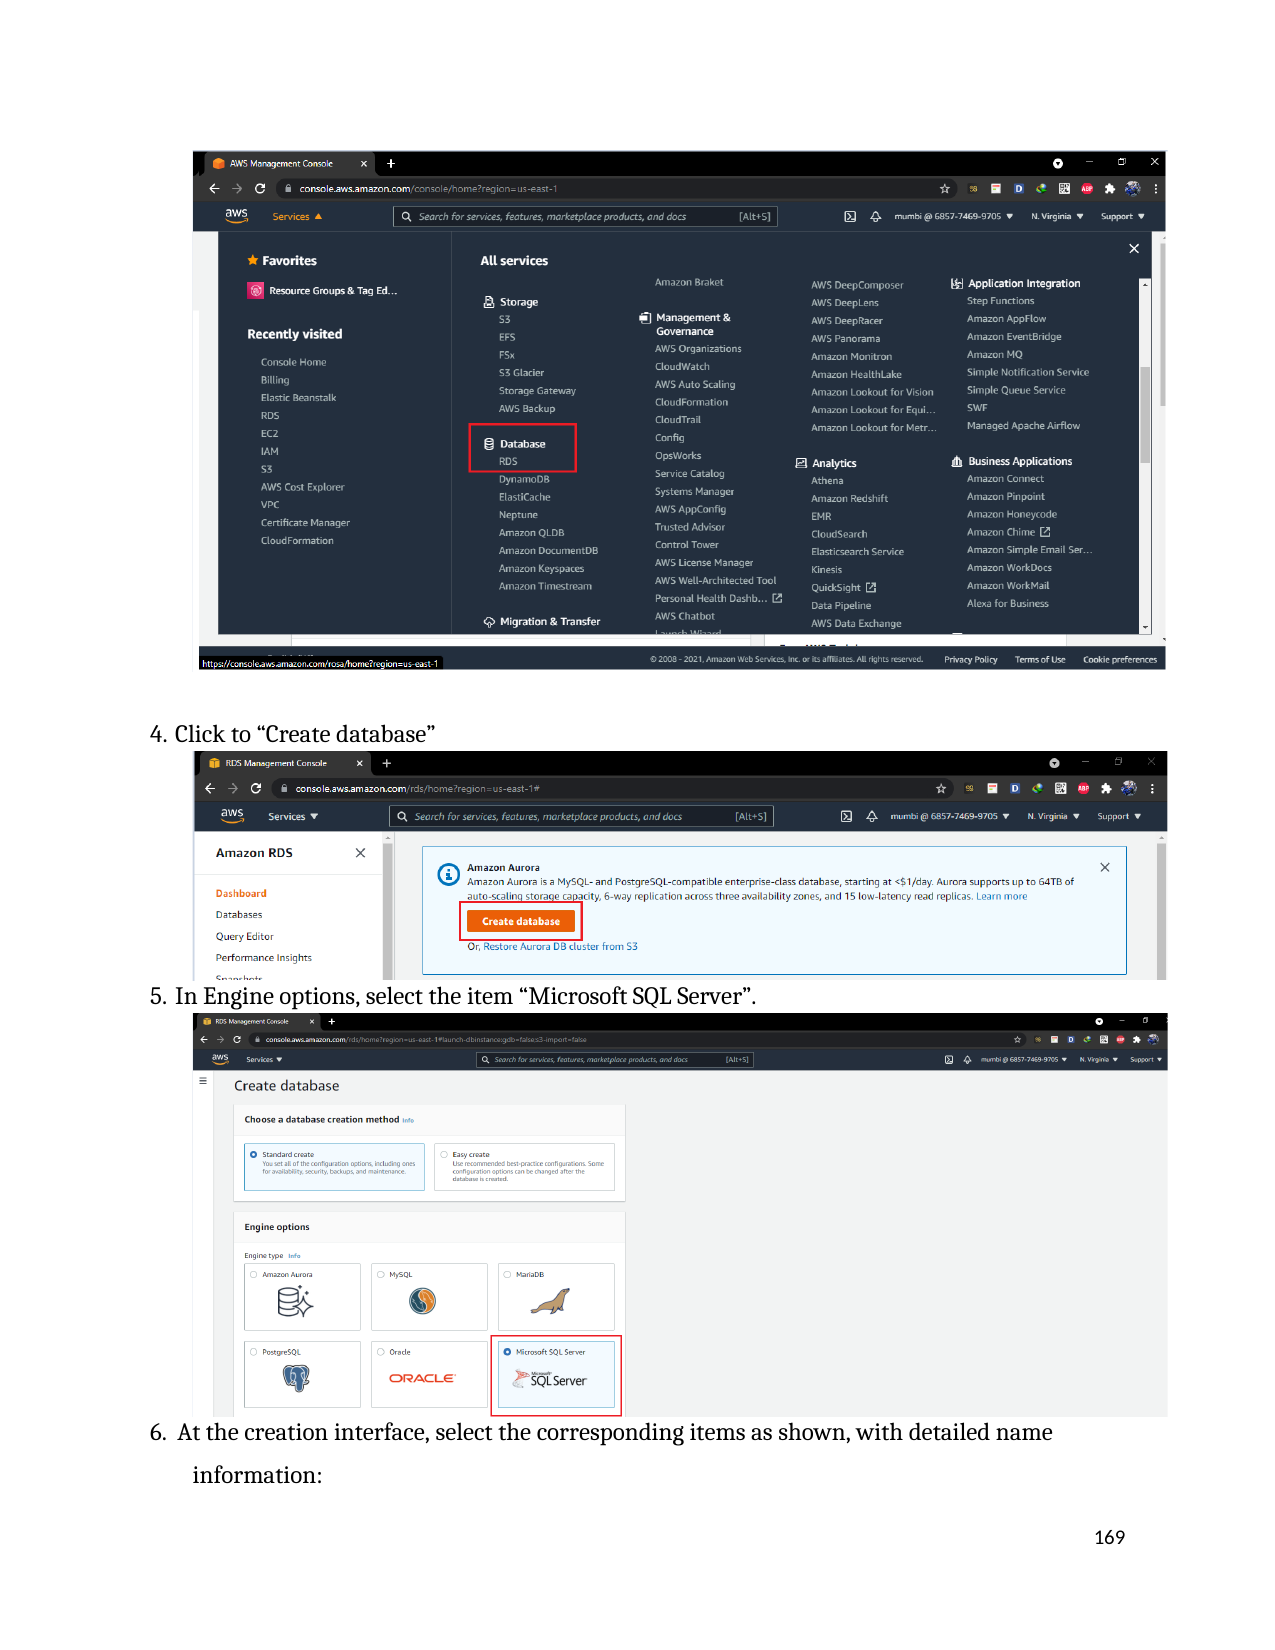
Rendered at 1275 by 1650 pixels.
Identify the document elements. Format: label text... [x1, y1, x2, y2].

picture [192, 751, 1168, 981]
picture [192, 150, 1168, 672]
list Click to “Create database” [150, 720, 1125, 749]
list At the creation interface, select the corresponding items as shown, with detailed name information: [150, 1418, 1125, 1490]
picture [192, 1013, 1168, 1417]
list In Engine options, select the item “Microsoft SQL Server”. [150, 982, 1125, 1011]
